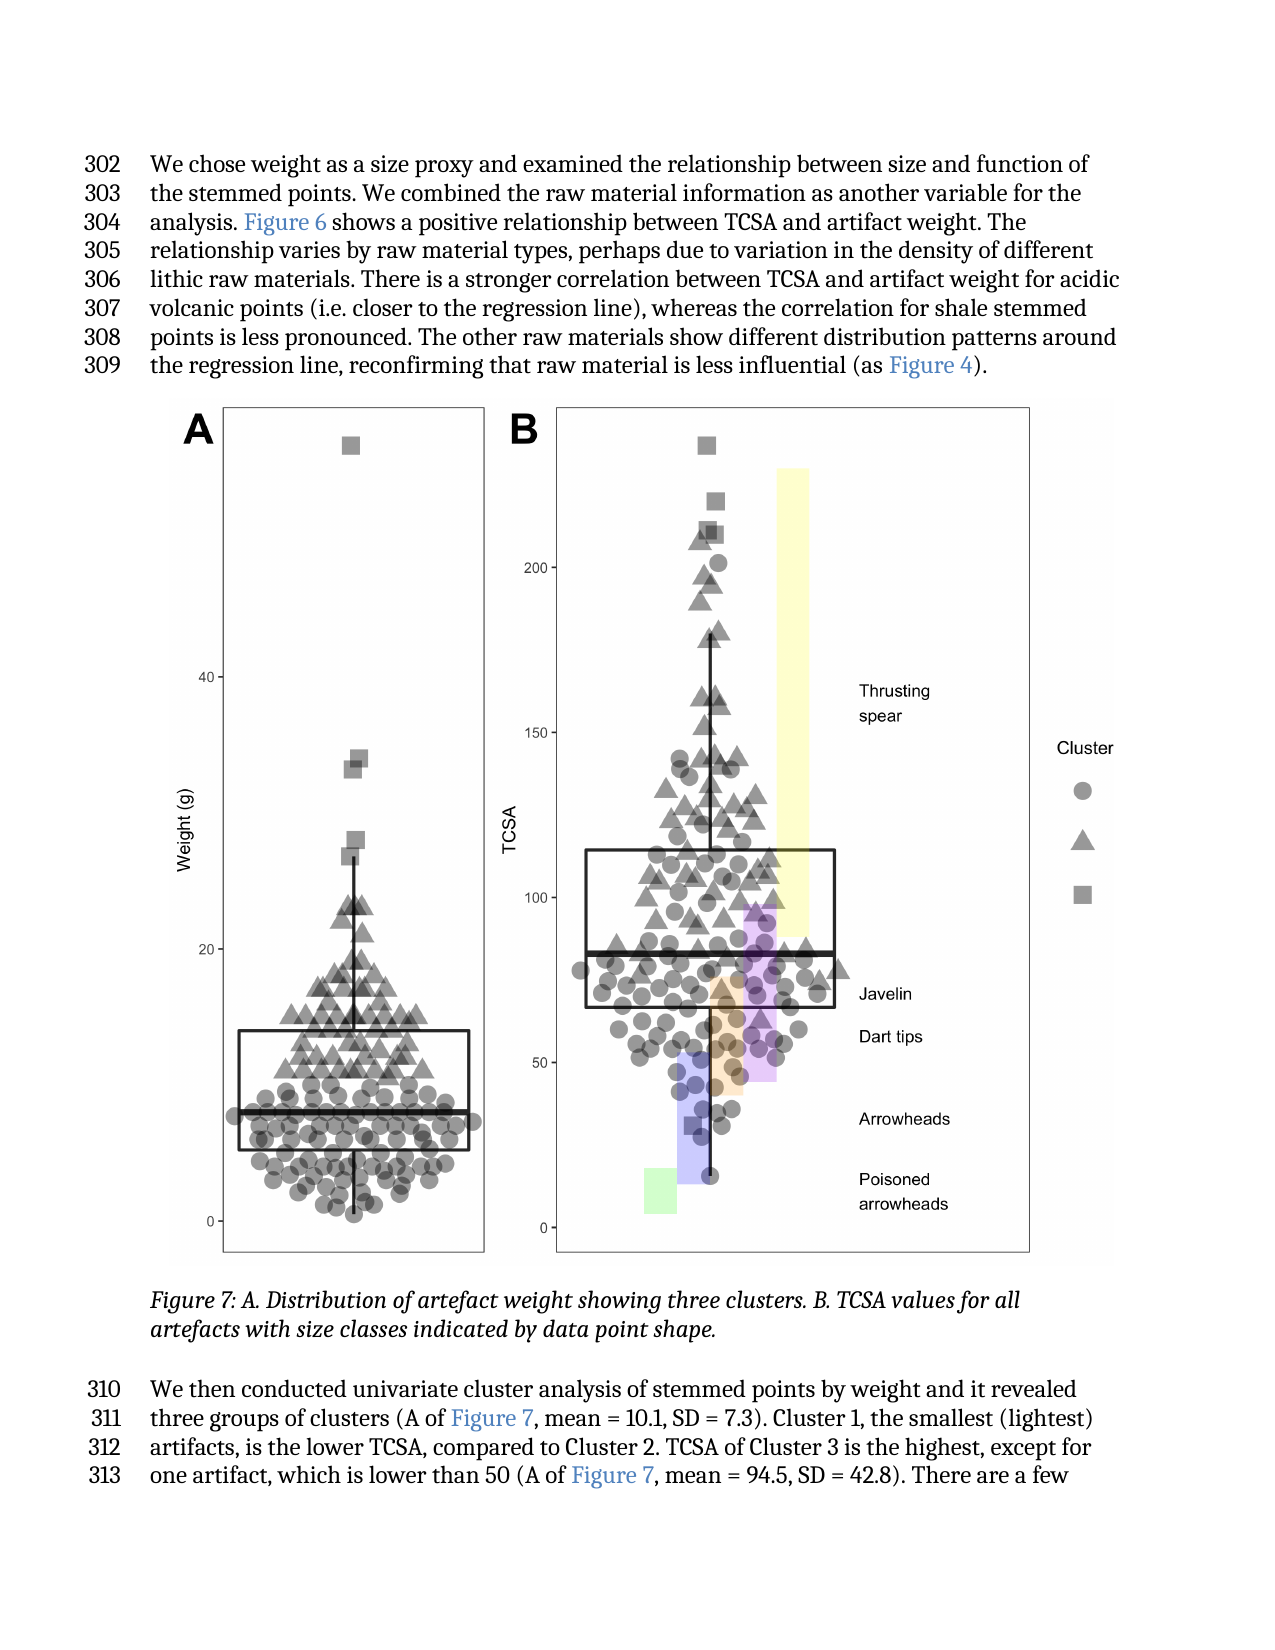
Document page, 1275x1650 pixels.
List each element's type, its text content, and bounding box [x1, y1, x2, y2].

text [150, 1375, 1125, 1490]
text We chose weight as a size proxy and examined the relationship between size and function of the stemmed points. We combined the raw material information as another variable for the analysis. Figure 6 shows a positive relationship between TCSA and artifact weight. The relationship varies by raw material types, perhaps due to variation in the density of different lithic raw materials. There is a stronger correlation between TCSA and artifact weight for acidic volcanic points (i.e. closer to the regression line), whereas the correlation for shale stemmed points is less pronounced. The other raw materials show different distribution patterns around the regression line, reconfirming that raw material is less influential (as Figure 4). [150, 150, 1125, 380]
picture [168, 398, 1114, 1266]
table_header Figure 7: A. Distribution of artefact weight showing three clusters. B. TCSA values for all artefacts with size classes indicated by data point shape. [139, 399, 1114, 1356]
